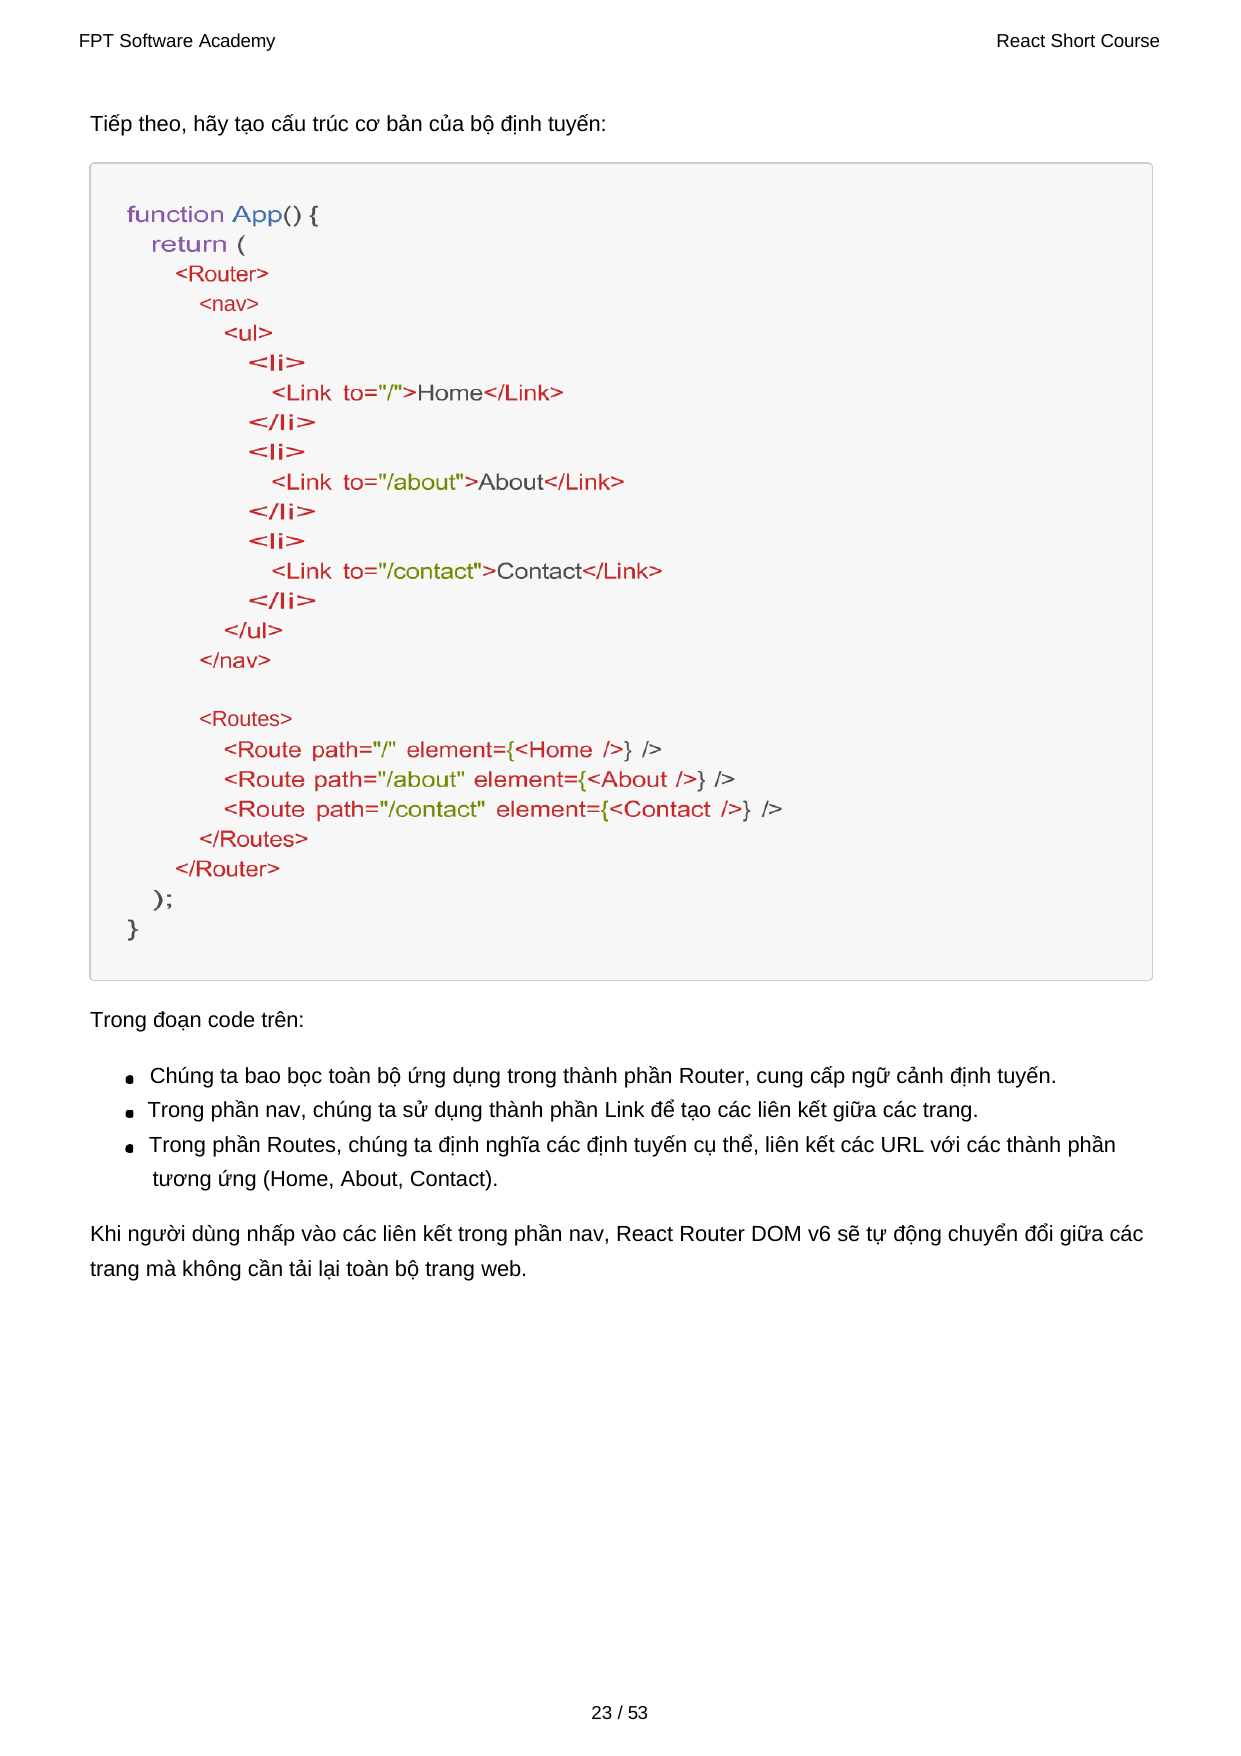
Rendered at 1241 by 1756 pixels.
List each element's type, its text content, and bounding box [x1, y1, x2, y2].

text Trong phần Routes, chúng ta định nghĩa các định tuyến cụ thể, liên kết các URL với các thành phần tương ứng (Home, About, Contact). [125, 1132, 1148, 1191]
picture [125, 1110, 134, 1118]
text Tiếp theo, hãy tạo cấu trúc cơ bản của bộ định tuyến: [90, 111, 1165, 136]
text Khi người dùng nhấp vào các liên kết trong phần nav, React Router DOM v6 sẽ tự động chuyển đổi giữa các trang mà không cần tải lại toàn bộ trang web. [90, 1221, 1148, 1281]
picture [125, 1144, 134, 1153]
text Trong đoạn code trên: [90, 1007, 1165, 1032]
picture [125, 1075, 134, 1084]
text Chúng ta bao bọc toàn bộ ứng dụng trong thành phần Router, cung cấp ngữ cảnh định tuyến. Trong phần nav, chúng ta sử dụng thành phần Link để tạo các liên kết giữa các trang. [126, 1063, 1057, 1123]
picture [89, 162, 1153, 981]
